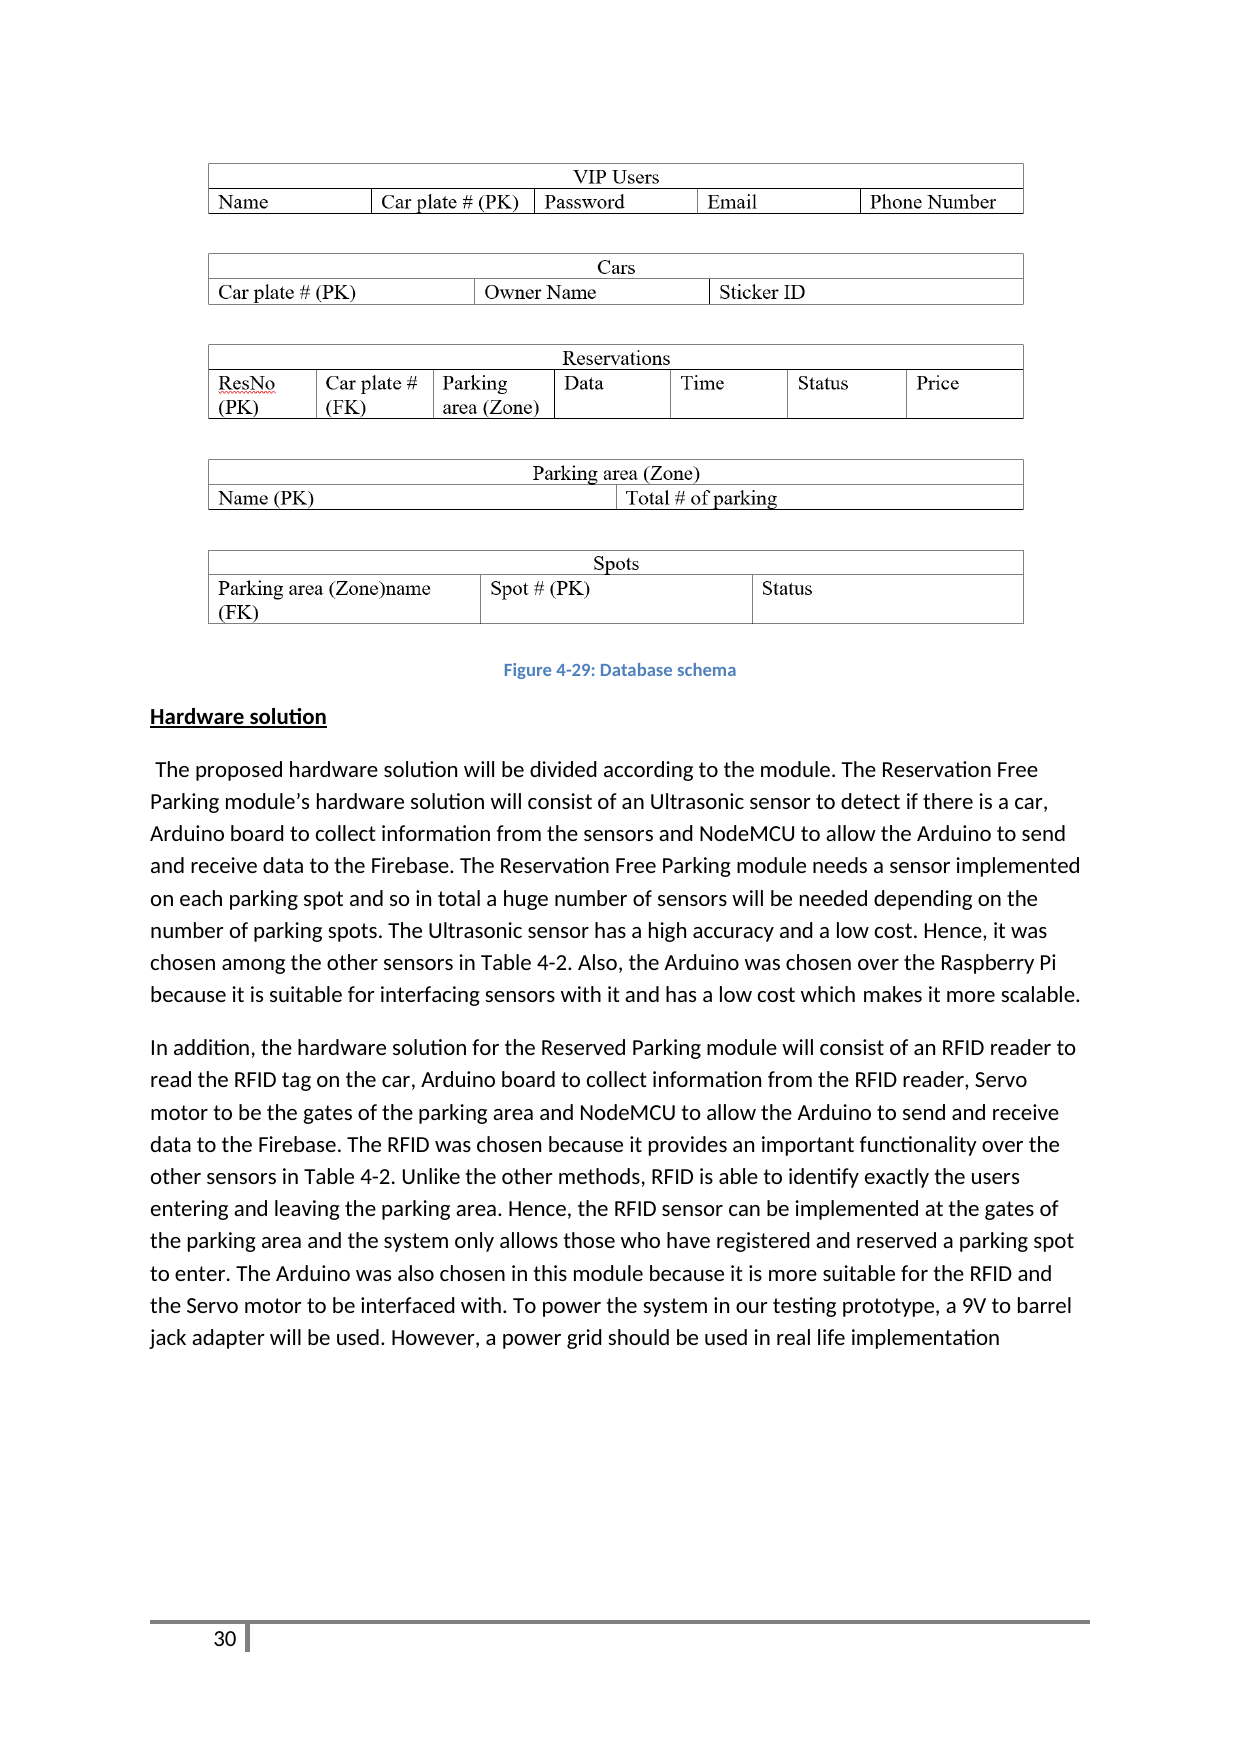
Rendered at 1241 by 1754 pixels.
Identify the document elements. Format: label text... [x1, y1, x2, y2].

picture [179, 150, 1061, 634]
text Hardware solution [150, 702, 1090, 730]
text In addition, the hardware solution for the Reserved Parking module will consist of an RFID reader to read the RFID tag on the car, Arduino board to collect information from the RFID reader, Servo motor to be the gates of the parking area and NodeMCU to allow the Arduino to send and receive data to the Firebase. The RFID was chosen because it provides an important functionality over the other sensors in Table 4-2. Unlike the other methods, RFID is able to identify exactly the users entering and leaving the parking area. Hence, the RFID sensor can be implemented at the gates of the parking area and the system only allows those who have registered and reserved a parking spot to enter. The Arduino was also chosen in this module because it is more suitable for the RFID and the Servo motor to be interfaced with. To power the system in our testing prototype, a 9V to barrel jack adapter will be used. However, a power grid should be used in real life implementation [150, 1033, 1090, 1351]
text The proposed hardware solution will be divided according to the module. The Reservation Free Parking module’s hardware solution will consist of an Ultrasonic sensor to detect if there is a car, Arduino board to collect information from the sensors and NodeMCU to allow the Arduino to send and receive data to the Firebase. The Reservation Free Parking module needs a sensor implemented on each parking spot and so in total a huge number of sensors will be needed depending on the number of parking spots. The Ultrasonic sensor has a high accuracy and a low cost. Hence, it was chosen among the other sensors in Table 4-2. Also, the Arduino was chosen over the Raspberry Pi because it is suitable for interfacing sensors with it and has a low cost which makes it more scalable. [150, 755, 1090, 1008]
